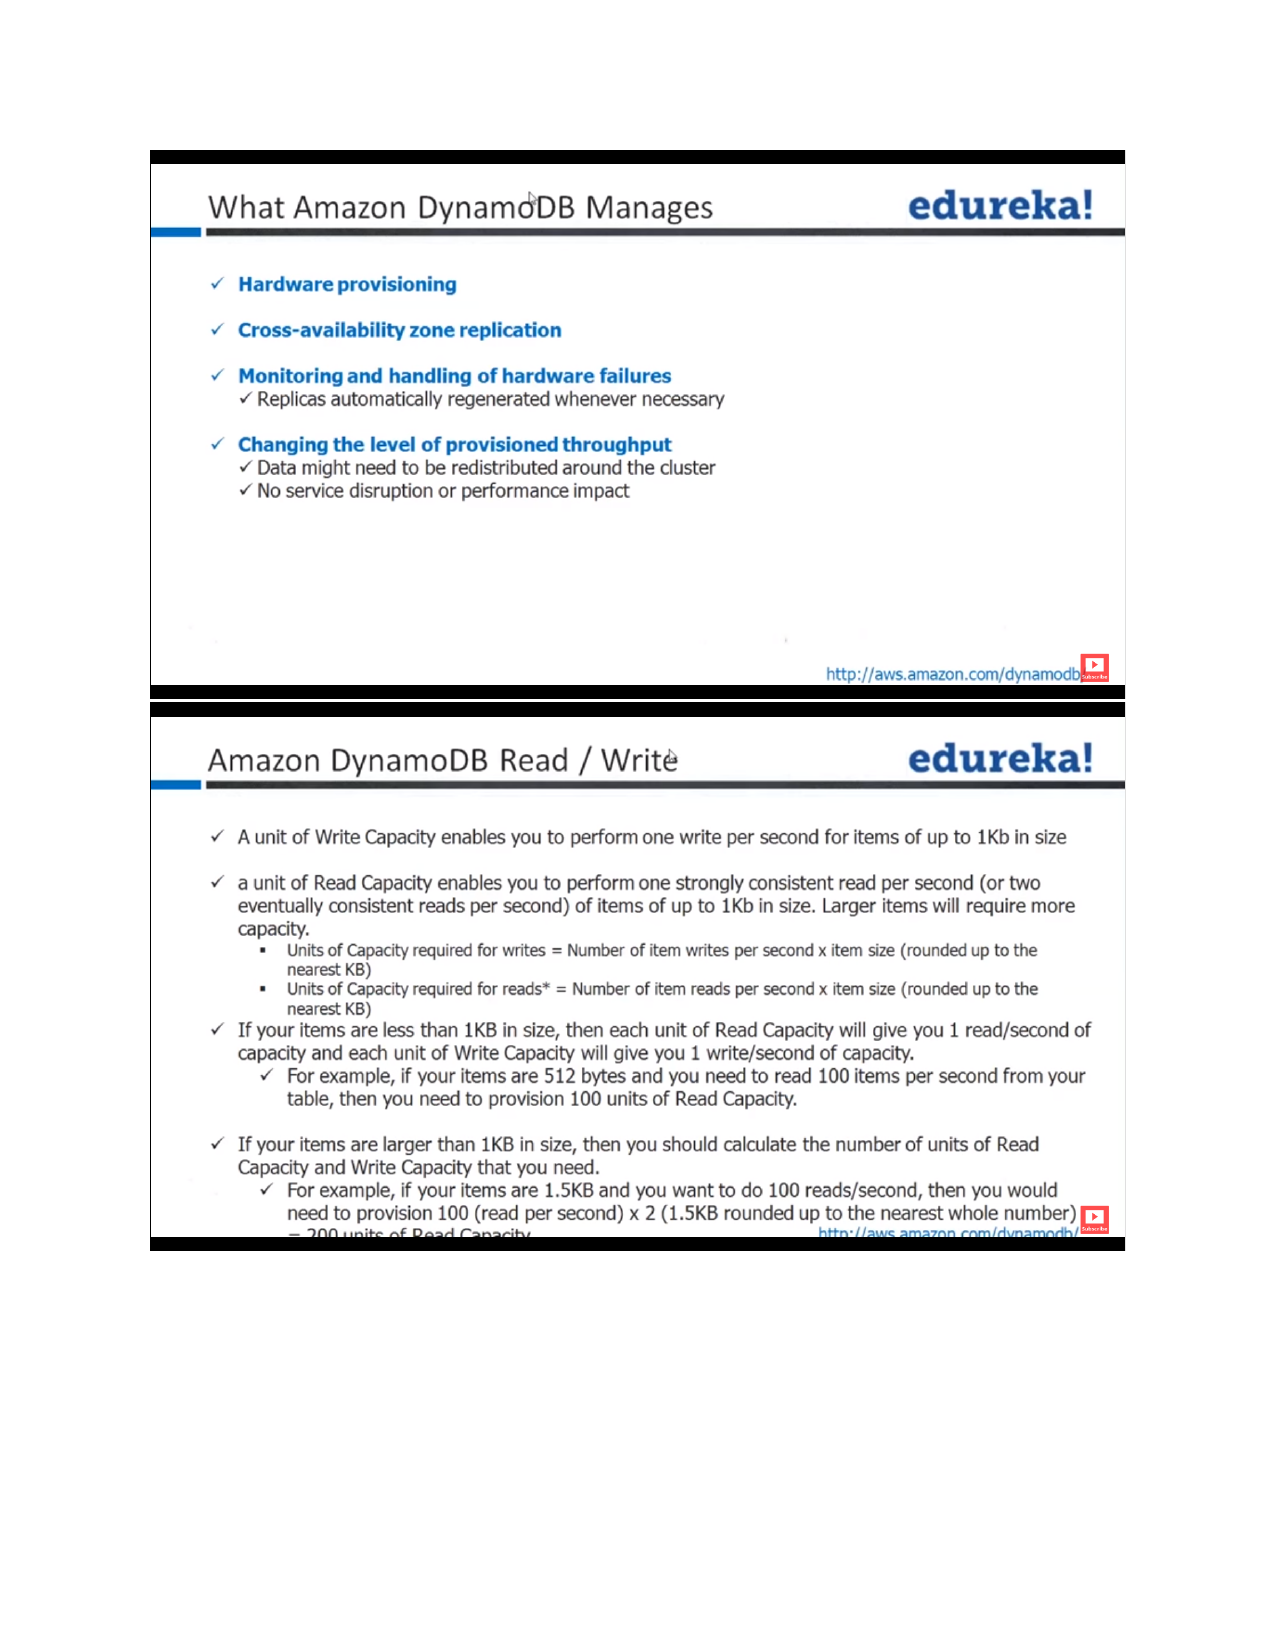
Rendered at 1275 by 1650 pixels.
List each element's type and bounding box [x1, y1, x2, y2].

picture [150, 150, 1125, 699]
picture [150, 702, 1125, 1251]
